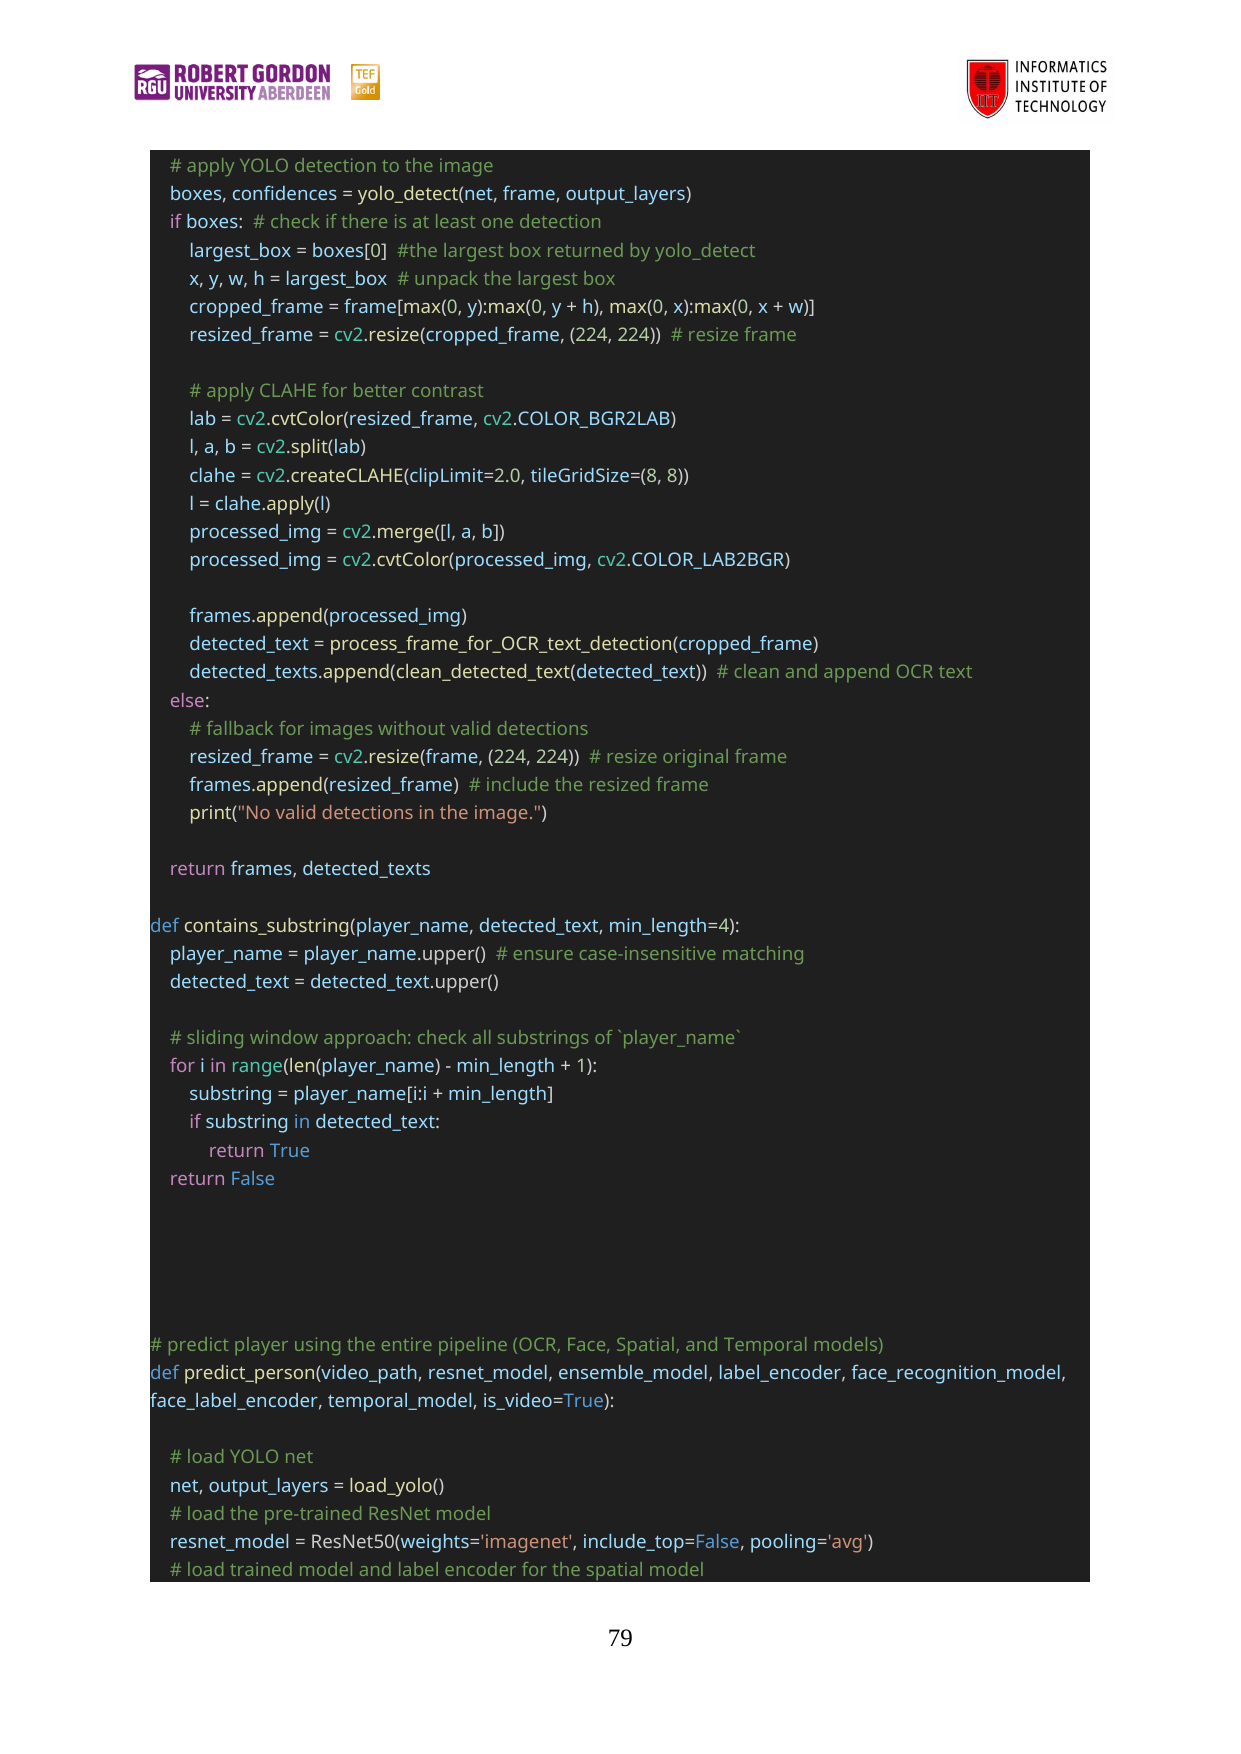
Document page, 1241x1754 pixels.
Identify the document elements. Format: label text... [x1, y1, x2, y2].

text else: [150, 684, 1090, 712]
text cropped_frame = frame[max(0, y):max(0, y + h), max(0, x):max(0, x + w)] [150, 291, 1090, 319]
text # load YOLO net [150, 1441, 1090, 1469]
text detected_texts.append(clean_detected_text(detected_text)) # clean and append OCR text [150, 656, 1090, 684]
text detected_text = detected_text.upper() [150, 966, 1090, 994]
text # sliding window approach: check all substrings of `player_name` [150, 1022, 1090, 1050]
text if boxes: # check if there is at least one detection [150, 206, 1090, 234]
text # predict player using the entire pipeline (OCR, Face, Spatial, and Temporal models) [150, 1329, 1090, 1357]
text resnet_model = ResNet50(weights='imagenet', include_top=False, pooling='avg') [150, 1526, 1090, 1554]
text for i in range(len(player_name) - min_length + 1): [150, 1050, 1090, 1078]
text frames.append(resized_frame) # include the resized frame [150, 769, 1090, 797]
text resized_frame = cv2.resize(frame, (224, 224)) # resize original frame [150, 741, 1090, 769]
text if substring in detected_text: [150, 1106, 1090, 1134]
text print("No valid detections in the image.") [150, 797, 1090, 825]
text detected_text = process_frame_for_OCR_text_detection(cropped_frame) [150, 628, 1090, 656]
text processed_img = cv2.cvtColor(processed_img, cv2.COLOR_LAB2BGR) [150, 544, 1090, 572]
text # apply YOLO detection to the image [150, 150, 1090, 178]
text largest_box = boxes[0] #the largest box returned by yolo_detect [150, 234, 1090, 262]
text x, y, w, h = largest_box # unpack the largest box [150, 262, 1090, 291]
text def predict_person(video_path, resnet_model, ensemble_model, label_encoder, face_recognition_model, face_label_encoder, temporal_model, is_video=True): [150, 1357, 1090, 1413]
text def contains_substring(player_name, detected_text, min_length=4): [150, 909, 1090, 937]
text # load trained model and label encoder for the spatial model [150, 1554, 1090, 1582]
text frames.append(processed_img) [150, 600, 1090, 628]
text # load the pre-trained ResNet model [150, 1497, 1090, 1526]
text l, a, b = cv2.split(lab) [150, 431, 1090, 459]
text return False [150, 1162, 1090, 1191]
picture [955, 57, 1118, 125]
text player_name = player_name.upper() # ensure case-insensitive matching [150, 937, 1090, 966]
text processed_img = cv2.merge([l, a, b]) [150, 516, 1090, 544]
text lab = cv2.cvtColor(resized_frame, cv2.COLOR_BGR2LAB) [150, 403, 1090, 431]
text clahe = cv2.createCLAHE(clipLimit=2.0, tileGridSize=(8, 8)) [150, 459, 1090, 487]
text # apply CLAHE for better contrast [150, 375, 1090, 403]
text l = clahe.apply(l) [150, 487, 1090, 516]
text boxes, confidences = yolo_detect(net, frame, output_layers) [150, 178, 1090, 206]
text substring = player_name[i:i + min_length] [150, 1078, 1090, 1106]
text resized_frame = cv2.resize(cropped_frame, (224, 224)) # resize frame [150, 319, 1090, 347]
picture [126, 58, 389, 106]
text net, output_layers = load_yolo() [150, 1469, 1090, 1497]
text return True [150, 1134, 1090, 1162]
text # fallback for images without valid detections [150, 712, 1090, 741]
text return frames, detected_texts [150, 853, 1090, 881]
